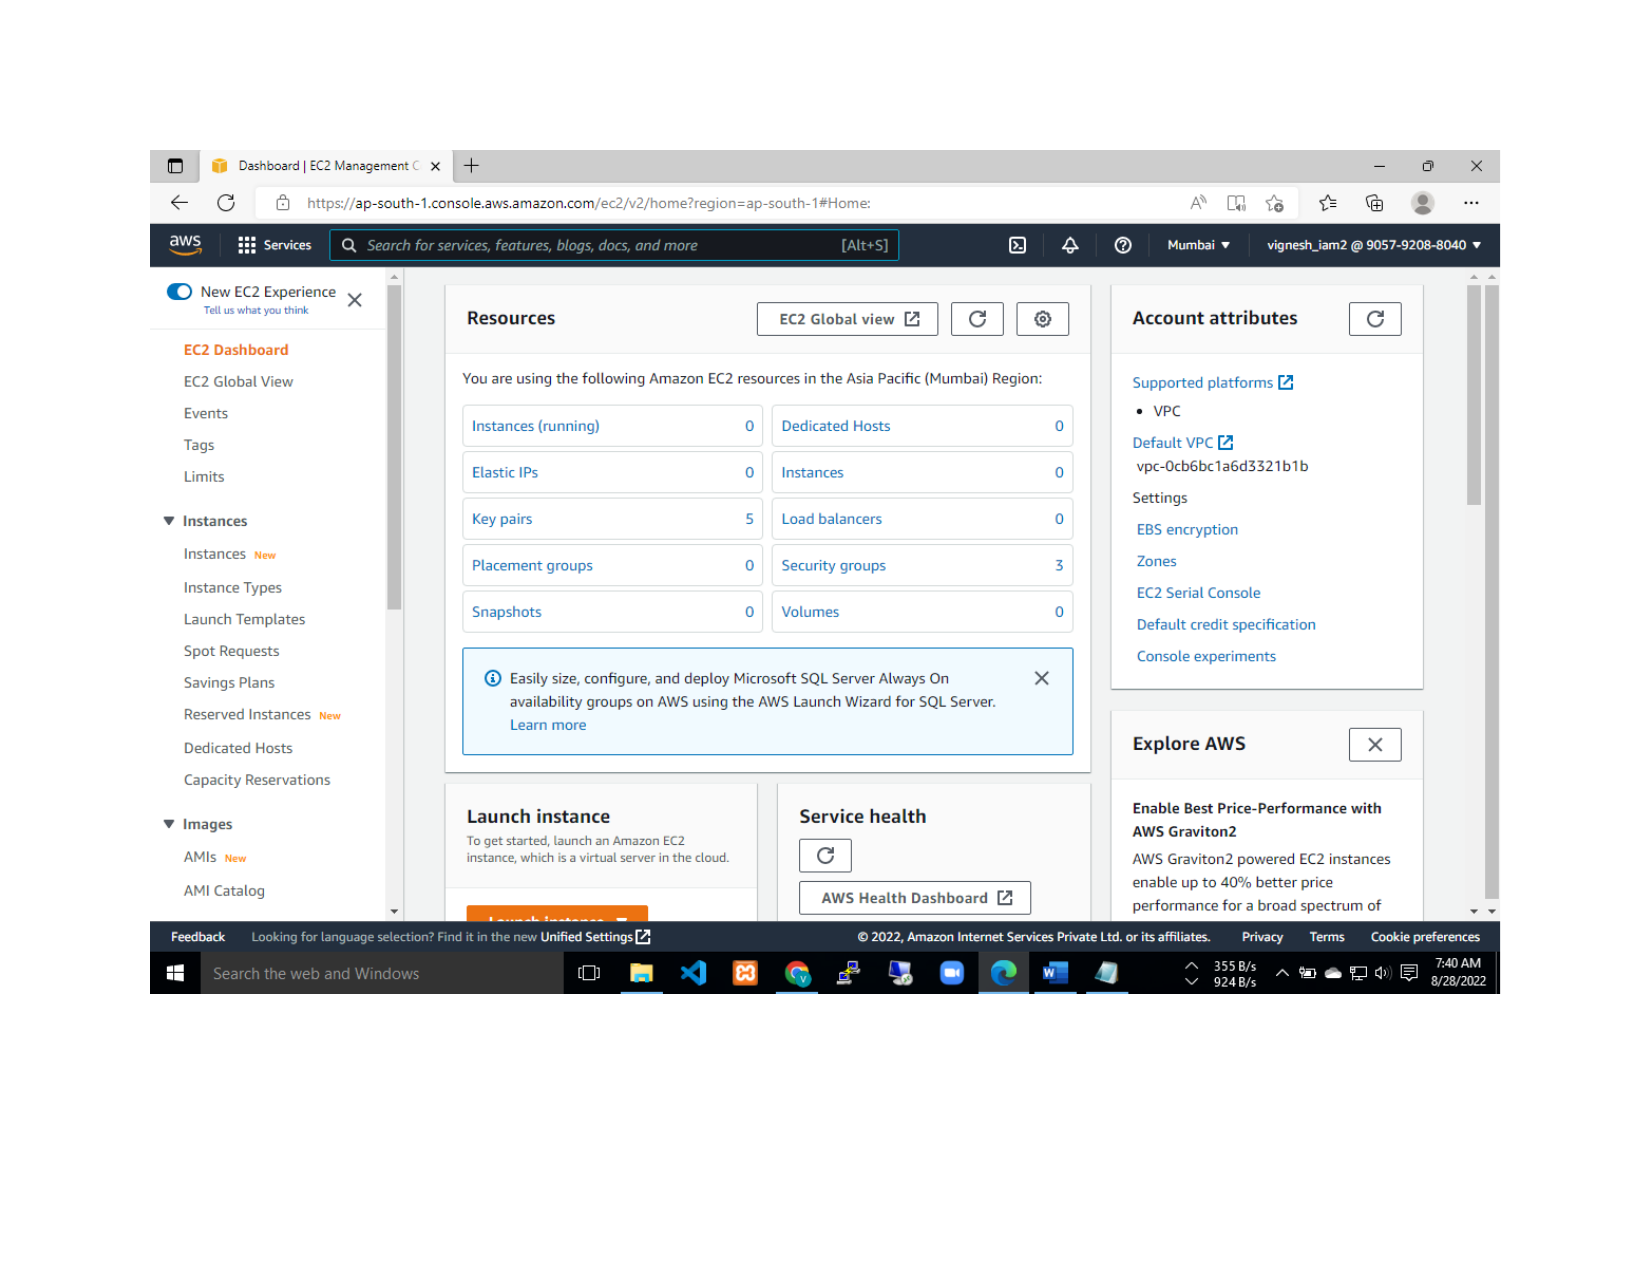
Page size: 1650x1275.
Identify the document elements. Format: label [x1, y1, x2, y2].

picture [150, 150, 1500, 994]
